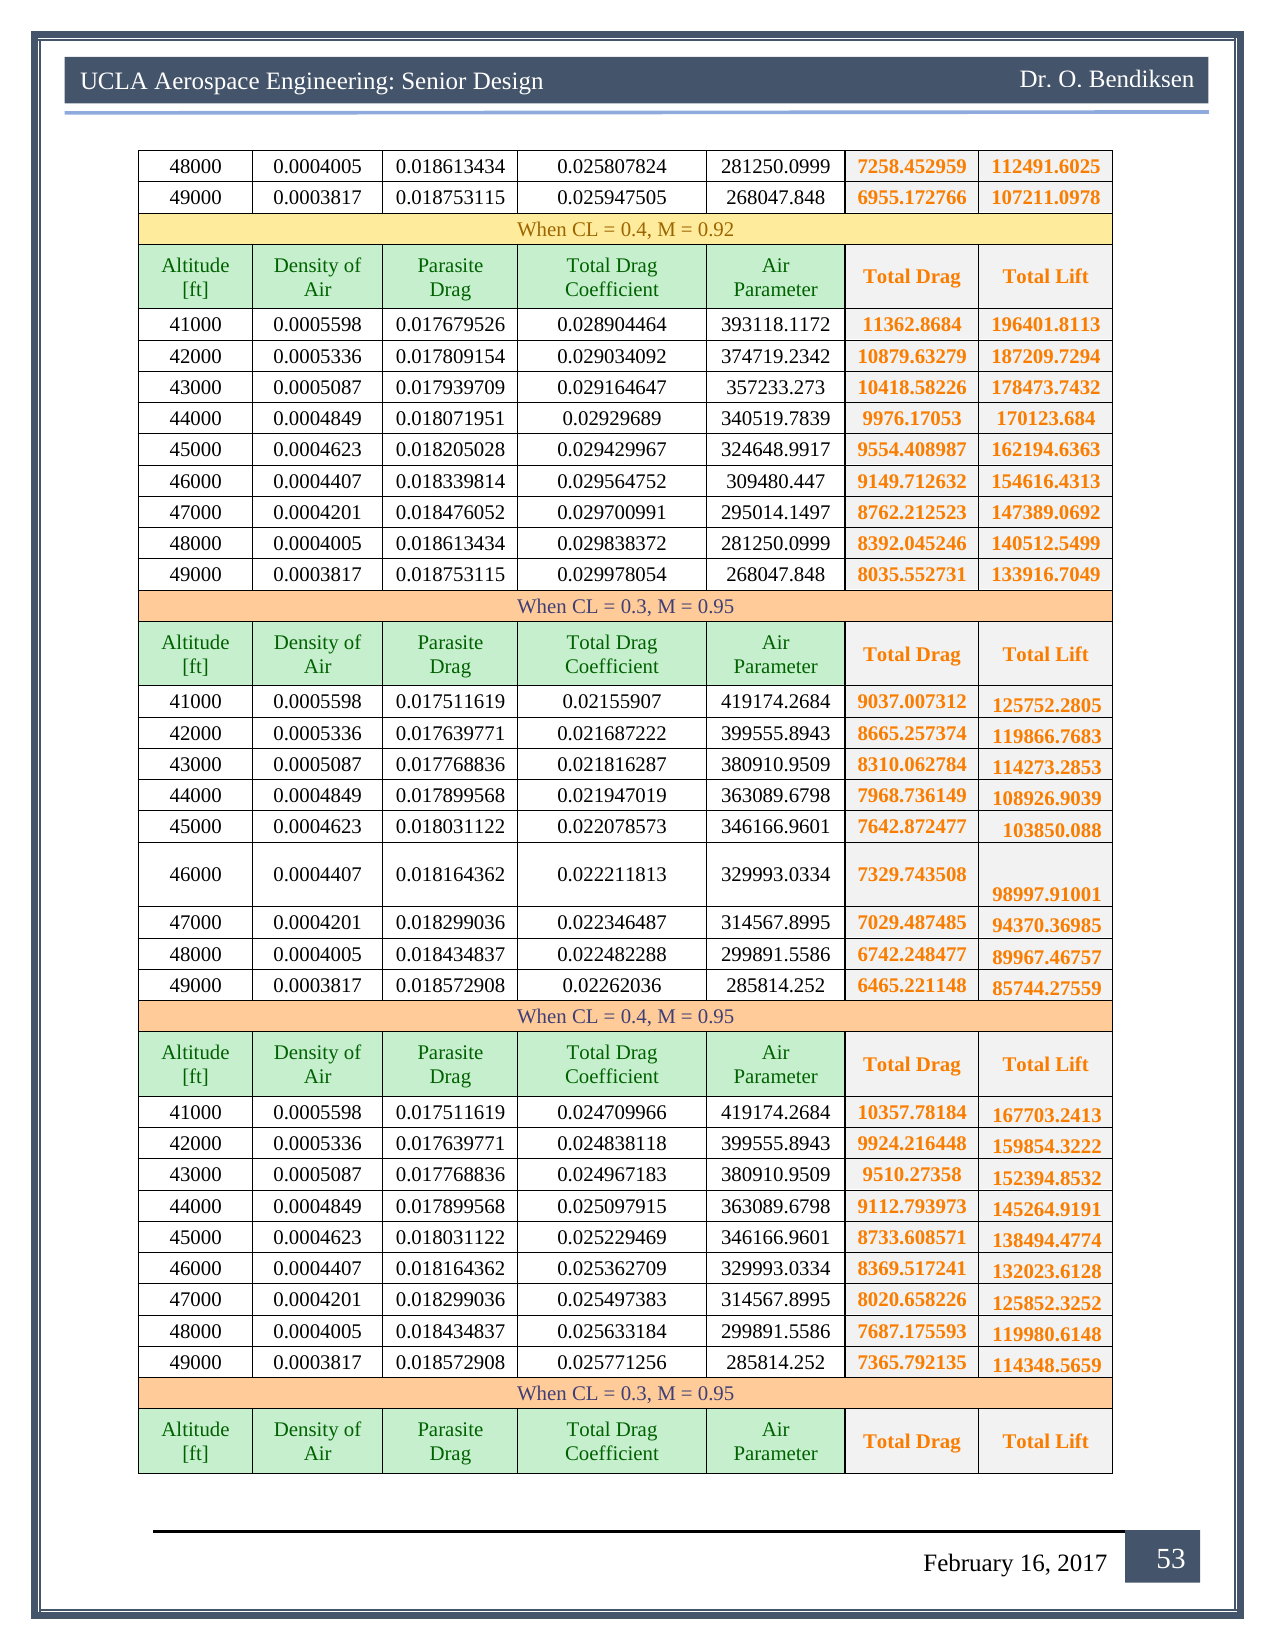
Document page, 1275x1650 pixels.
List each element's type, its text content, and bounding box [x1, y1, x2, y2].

table_cell 0.0004623 [253, 434, 382, 464]
table_cell 0.029034092 [518, 341, 706, 371]
table_cell 0.018071951 [383, 403, 517, 433]
table_cell 0.025771256 [518, 1347, 706, 1377]
table_cell 48000 [139, 1316, 252, 1346]
table_cell 8665.257374 [846, 718, 978, 748]
table_cell 0.017809154 [383, 341, 517, 371]
table_cell 10879.63279 [846, 341, 978, 371]
table_cell 46000 [139, 843, 252, 906]
table_cell Parasite Drag [383, 1409, 517, 1473]
table_cell 154616.4313 [979, 466, 1112, 496]
table_cell 125752.2805 [979, 686, 1112, 717]
table_cell 170123.684 [979, 403, 1112, 433]
table_cell 112491.6025 [979, 151, 1112, 181]
table_cell 119866.7683 [979, 718, 1112, 748]
table_cell 0.0003817 [253, 559, 382, 589]
table_cell 0.017679526 [383, 309, 517, 339]
table_cell 0.022078573 [518, 811, 706, 842]
table_cell 167703.2413 [979, 1097, 1112, 1127]
table_cell 0.029429967 [518, 434, 706, 464]
table_cell 346166.9601 [707, 1222, 844, 1252]
table_cell 0.0005087 [253, 749, 382, 779]
table_cell 268047.848 [707, 182, 844, 212]
table_cell 44000 [139, 780, 252, 810]
table_cell 0.0004005 [253, 151, 382, 181]
table_cell 9510.27358 [846, 1159, 978, 1189]
table_cell 0.0004623 [253, 811, 382, 842]
table_cell 8369.517241 [846, 1253, 978, 1283]
table_cell 45000 [139, 811, 252, 842]
table_cell When CL = 0.3, M = 0.95 [139, 591, 1112, 621]
table_cell 380910.9509 [707, 749, 844, 779]
table_cell 0.025362709 [518, 1253, 706, 1283]
table_cell 0.017899568 [383, 1191, 517, 1221]
table_cell 399555.8943 [707, 1128, 844, 1158]
table_cell 10357.78184 [846, 1097, 978, 1127]
table_cell 0.0004201 [253, 1284, 382, 1314]
table_cell Parasite Drag [383, 622, 517, 685]
table_cell 138494.4774 [979, 1222, 1112, 1252]
table_cell 7687.175593 [846, 1316, 978, 1346]
table_cell 49000 [139, 559, 252, 589]
table_cell 0.0004005 [253, 1316, 382, 1346]
table_cell Altitude [ft] [139, 622, 252, 685]
table_cell 48000 [139, 528, 252, 558]
table_cell 0.018476052 [383, 497, 517, 527]
table_cell 0.022211813 [518, 843, 706, 906]
table_cell 0.0005336 [253, 718, 382, 748]
table_cell 48000 [139, 939, 252, 969]
table_cell 0.0003817 [253, 1347, 382, 1377]
table_cell 42000 [139, 1128, 252, 1158]
table_cell 0.0004849 [253, 403, 382, 433]
table_cell 0.022346487 [518, 907, 706, 937]
table_cell 11362.8684 [846, 309, 978, 339]
table_cell 0.018613434 [383, 528, 517, 558]
table_cell 0.017639771 [383, 718, 517, 748]
table_cell 0.0003817 [253, 182, 382, 212]
table_cell 329993.0334 [707, 843, 844, 906]
table_cell 8035.552731 [846, 559, 978, 589]
table_cell 0.017511619 [383, 1097, 517, 1127]
table_cell 178473.7432 [979, 372, 1112, 402]
table_cell 125852.3252 [979, 1284, 1112, 1314]
table_cell 0.024838118 [518, 1128, 706, 1158]
table_cell 41000 [139, 686, 252, 717]
table_cell 41000 [139, 1097, 252, 1127]
table_cell 7968.736149 [846, 780, 978, 810]
table_cell 44000 [139, 1191, 252, 1221]
table_cell 147389.0692 [979, 497, 1112, 527]
table_cell 0.0005087 [253, 1159, 382, 1189]
table_cell 0.025633184 [518, 1316, 706, 1346]
table_cell 281250.0999 [707, 528, 844, 558]
table_cell Density of Air [253, 245, 382, 308]
table_cell 6955.172766 [846, 182, 978, 212]
table_cell 152394.8532 [979, 1159, 1112, 1189]
table_cell 49000 [139, 182, 252, 212]
table_cell 0.018434837 [383, 1316, 517, 1346]
table_cell 7029.487485 [846, 907, 978, 937]
table_cell 8733.608571 [846, 1222, 978, 1252]
table_cell 0.02929689 [518, 403, 706, 433]
table_cell 42000 [139, 341, 252, 371]
table_cell 47000 [139, 907, 252, 937]
table_cell 0.018572908 [383, 970, 517, 1000]
table_cell 0.018434837 [383, 939, 517, 969]
table_cell 0.018164362 [383, 843, 517, 906]
table_cell 0.0004623 [253, 1222, 382, 1252]
table_cell 363089.6798 [707, 1191, 844, 1221]
table_cell 0.018299036 [383, 907, 517, 937]
table_cell 0.0005336 [253, 1128, 382, 1158]
table_cell 108926.9039 [979, 780, 1112, 810]
table_cell 0.022482288 [518, 939, 706, 969]
table_cell 9037.007312 [846, 686, 978, 717]
table_cell Altitude [ft] [139, 1409, 252, 1473]
table_cell 0.017511619 [383, 686, 517, 717]
table_cell 0.024967183 [518, 1159, 706, 1189]
table_cell 374719.2342 [707, 341, 844, 371]
table_cell 0.024709966 [518, 1097, 706, 1127]
table_cell 9554.408987 [846, 434, 978, 464]
table_cell 7365.792135 [846, 1347, 978, 1377]
table_cell 299891.5586 [707, 1316, 844, 1346]
table_cell 0.025097915 [518, 1191, 706, 1221]
table_cell 0.025807824 [518, 151, 706, 181]
table_cell 159854.3222 [979, 1128, 1112, 1158]
table_cell Total Drag Coefficient [518, 245, 706, 308]
table_cell 0.018339814 [383, 466, 517, 496]
table_cell 10418.58226 [846, 372, 978, 402]
table_cell When CL = 0.3, M = 0.95 [139, 1378, 1112, 1408]
table_cell 0.025497383 [518, 1284, 706, 1314]
table_cell Total Drag [846, 622, 978, 685]
table_cell 133916.7049 [979, 559, 1112, 589]
table_cell 0.0005598 [253, 309, 382, 339]
table_cell 0.0004407 [253, 466, 382, 496]
table_cell 42000 [139, 718, 252, 748]
table_cell 393118.1172 [707, 309, 844, 339]
table_cell Total Lift [979, 1409, 1112, 1473]
table_cell 0.017768836 [383, 1159, 517, 1189]
table_cell 8310.062784 [846, 749, 978, 779]
table_cell 119980.6148 [979, 1316, 1112, 1346]
table_cell 0.018753115 [383, 182, 517, 212]
table_cell 0.029700991 [518, 497, 706, 527]
table_cell 285814.252 [707, 1347, 844, 1377]
table_cell Parasite Drag [383, 1032, 517, 1096]
table_cell 0.018205028 [383, 434, 517, 464]
table_cell 0.021687222 [518, 718, 706, 748]
table_cell Altitude [ft] [139, 1032, 252, 1096]
table_cell 0.021816287 [518, 749, 706, 779]
table_cell 0.018299036 [383, 1284, 517, 1314]
table_cell 329993.0334 [707, 1253, 844, 1283]
table_cell 49000 [139, 970, 252, 1000]
table_cell 103850.088 [979, 811, 1112, 842]
table_cell Density of Air [253, 622, 382, 685]
table_cell 145264.9191 [979, 1191, 1112, 1221]
table_cell 0.018031122 [383, 1222, 517, 1252]
table_cell 0.029164647 [518, 372, 706, 402]
table_cell 43000 [139, 372, 252, 402]
table_cell 0.017939709 [383, 372, 517, 402]
table_cell 346166.9601 [707, 811, 844, 842]
table_cell 47000 [139, 497, 252, 527]
table_cell Total Lift [979, 1032, 1112, 1096]
table_cell 45000 [139, 434, 252, 464]
table_cell 0.0004005 [253, 939, 382, 969]
table_cell 46000 [139, 466, 252, 496]
table_cell 196401.8113 [979, 309, 1112, 339]
table_cell Total Drag Coefficient [518, 622, 706, 685]
table_cell 0.0004201 [253, 497, 382, 527]
table_cell 7329.743508 [846, 843, 978, 906]
table_cell 0.0004407 [253, 843, 382, 906]
table_cell 268047.848 [707, 559, 844, 589]
table_cell 0.0004849 [253, 1191, 382, 1221]
table_cell 380910.9509 [707, 1159, 844, 1189]
table_cell 44000 [139, 403, 252, 433]
table_cell 363089.6798 [707, 780, 844, 810]
table_cell 162194.6363 [979, 434, 1112, 464]
table_cell 309480.447 [707, 466, 844, 496]
table_cell 107211.0978 [979, 182, 1112, 212]
table_cell 46000 [139, 1253, 252, 1283]
table_cell 0.0004407 [253, 1253, 382, 1283]
table_cell 9976.17053 [846, 403, 978, 433]
table_cell Total Drag [846, 245, 978, 308]
table_cell 9924.216448 [846, 1128, 978, 1158]
table_cell 340519.7839 [707, 403, 844, 433]
table_cell 43000 [139, 1159, 252, 1189]
table_cell 0.021947019 [518, 780, 706, 810]
table_cell 357233.273 [707, 372, 844, 402]
table_cell 0.02262036 [518, 970, 706, 1000]
table_cell Air Parameter [707, 1032, 844, 1096]
table_cell 0.0005598 [253, 686, 382, 717]
table_cell 0.018031122 [383, 811, 517, 842]
table_cell Density of Air [253, 1409, 382, 1473]
table_cell Total Lift [979, 622, 1112, 685]
table_cell 7642.872477 [846, 811, 978, 842]
table_cell 114273.2853 [979, 749, 1112, 779]
table_cell 48000 [139, 151, 252, 181]
table_cell 0.0003817 [253, 970, 382, 1000]
table_cell 419174.2684 [707, 1097, 844, 1127]
table_cell 85744.27559 [979, 970, 1112, 1000]
table_cell 8020.658226 [846, 1284, 978, 1314]
table_cell 94370.36985 [979, 907, 1112, 937]
table_cell 0.029978054 [518, 559, 706, 589]
table_cell 285814.252 [707, 970, 844, 1000]
table_cell 0.0005336 [253, 341, 382, 371]
table_cell 7258.452959 [846, 151, 978, 181]
table_cell Air Parameter [707, 245, 844, 308]
table_cell 41000 [139, 309, 252, 339]
table_cell Total Lift [979, 245, 1112, 308]
table_cell 0.018753115 [383, 559, 517, 589]
table_cell 98997.91001 [979, 843, 1112, 906]
table_cell Parasite Drag [383, 245, 517, 308]
table_cell 9112.793973 [846, 1191, 978, 1221]
table_cell Total Drag [846, 1409, 978, 1473]
table_cell Total Drag Coefficient [518, 1032, 706, 1096]
table_cell Total Drag Coefficient [518, 1409, 706, 1473]
table_cell 0.028904464 [518, 309, 706, 339]
table_cell 45000 [139, 1222, 252, 1252]
table_cell 8762.212523 [846, 497, 978, 527]
table_cell 0.0004201 [253, 907, 382, 937]
table_cell 89967.46757 [979, 939, 1112, 969]
table_cell 419174.2684 [707, 686, 844, 717]
table_cell 324648.9917 [707, 434, 844, 464]
table_cell 314567.8995 [707, 907, 844, 937]
table_cell 314567.8995 [707, 1284, 844, 1314]
table_cell 8392.045246 [846, 528, 978, 558]
table_cell 295014.1497 [707, 497, 844, 527]
table_cell 9149.712632 [846, 466, 978, 496]
table_cell 299891.5586 [707, 939, 844, 969]
table_cell 47000 [139, 1284, 252, 1314]
table_cell 0.0005087 [253, 372, 382, 402]
table_cell Air Parameter [707, 622, 844, 685]
table_cell 0.017899568 [383, 780, 517, 810]
table_cell 0.018164362 [383, 1253, 517, 1283]
table_cell 49000 [139, 1347, 252, 1377]
table_cell When CL = 0.4, M = 0.95 [139, 1001, 1112, 1031]
table_cell 6465.221148 [846, 970, 978, 1000]
table_cell 0.017768836 [383, 749, 517, 779]
table_cell 281250.0999 [707, 151, 844, 181]
table_cell 0.029838372 [518, 528, 706, 558]
table_cell 0.018613434 [383, 151, 517, 181]
table_cell 399555.8943 [707, 718, 844, 748]
table_cell Air Parameter [707, 1409, 844, 1473]
table_cell 43000 [139, 749, 252, 779]
table_cell 0.02155907 [518, 686, 706, 717]
table_cell When CL = 0.4, M = 0.92 [139, 214, 1112, 244]
table_cell 114348.5659 [979, 1347, 1112, 1377]
table_cell 187209.7294 [979, 341, 1112, 371]
table_cell 0.017639771 [383, 1128, 517, 1158]
table_cell 0.029564752 [518, 466, 706, 496]
table_cell 0.0004849 [253, 780, 382, 810]
table_cell Total Drag [846, 1032, 978, 1096]
table_cell 0.025229469 [518, 1222, 706, 1252]
table_cell 0.0004005 [253, 528, 382, 558]
table_cell 132023.6128 [979, 1253, 1112, 1283]
table_cell 6742.248477 [846, 939, 978, 969]
table_cell 0.018572908 [383, 1347, 517, 1377]
table_cell 0.025947505 [518, 182, 706, 212]
table_cell Density of Air [253, 1032, 382, 1096]
table_cell Altitude [ft] [139, 245, 252, 308]
table_cell 0.0005598 [253, 1097, 382, 1127]
table_cell 140512.5499 [979, 528, 1112, 558]
